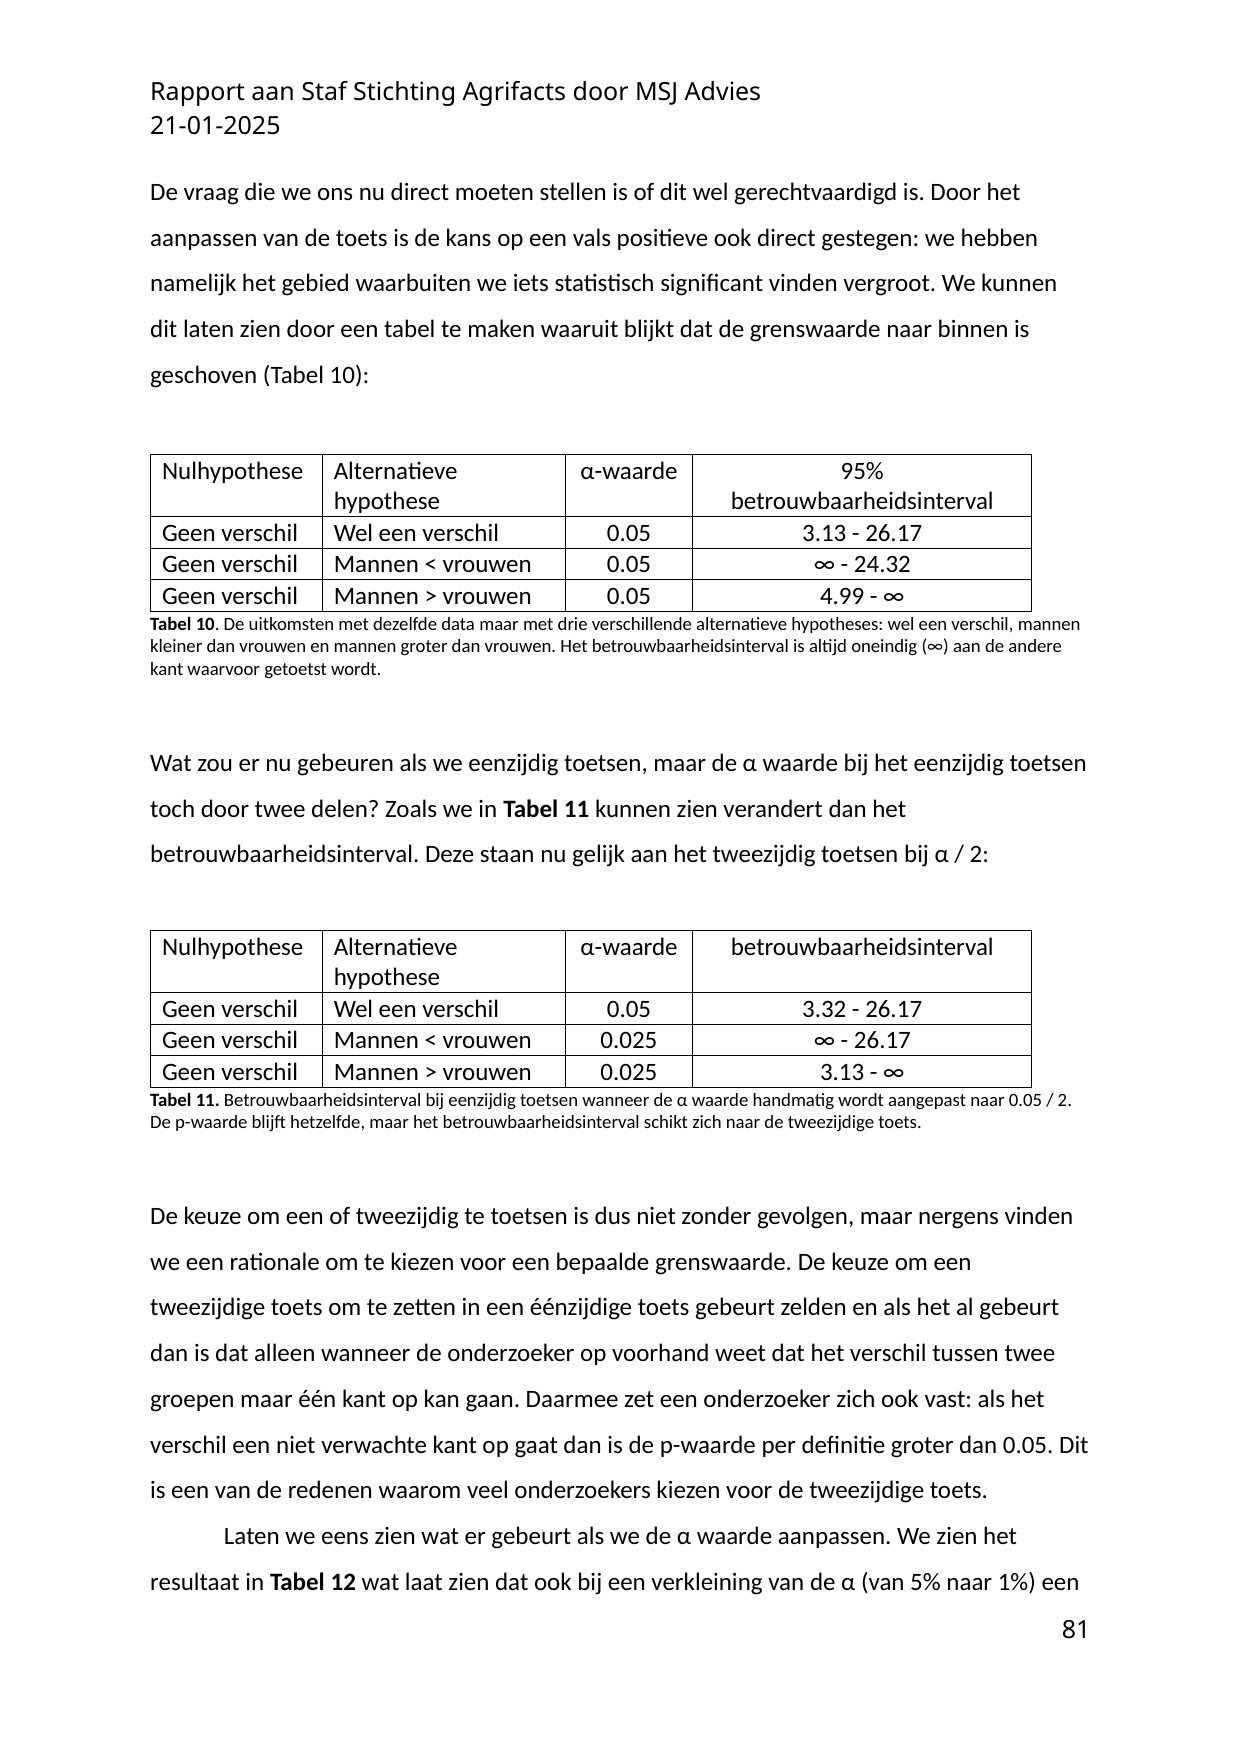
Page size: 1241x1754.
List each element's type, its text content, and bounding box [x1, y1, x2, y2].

table_cell Geen verschil [151, 580, 322, 611]
table_cell ∞ - 24.32 [693, 549, 1031, 579]
table_cell 0.05 [566, 517, 692, 547]
table_cell Mannen < vrouwen [323, 549, 565, 579]
table_cell 0.025 [566, 1025, 692, 1055]
text Wat zou er nu gebeuren als we eenzijdig toetsen, maar de α waarde bij het eenzijdig toetsen toch door twee delen? Zoals we in Tabel 11 kunnen zien verandert dan het betrouwbaarheidsinterval. Deze staan nu gelijk aan het tweezijdig toetsen bij α / 2: [150, 747, 1090, 869]
table_cell Geen verschil [151, 549, 322, 579]
table_header Alternatieve hypothese [323, 931, 565, 992]
table_cell Mannen > vrouwen [323, 1056, 565, 1087]
text De vraag die we ons nu direct moeten stellen is of dit wel gerechtvaardigd is. Door het aanpassen van de toets is de kans op een vals positieve ook direct gestegen: we hebben namelijk het gebied waarbuiten we iets statistisch significant vinden vergroot. We kunnen dit laten zien door een tabel te maken waaruit blijkt dat de grenswaarde naar binnen is geschoven (Tabel 10): [150, 176, 1090, 389]
table_cell 0.025 [566, 1056, 692, 1087]
table_cell 3.13 - ∞ [693, 1056, 1031, 1087]
table_header 95% betrouwbaarheidsinterval [693, 455, 1031, 516]
table_header Nulhypothese [151, 455, 322, 516]
table_cell 0.05 [566, 549, 692, 579]
table_cell Mannen < vrouwen [323, 1025, 565, 1055]
table_cell Geen verschil [151, 517, 322, 547]
table_cell Wel een verschil [323, 517, 565, 547]
table_cell Geen verschil [151, 1025, 322, 1055]
table_header α-waarde [566, 931, 692, 992]
table_cell Geen verschil [151, 1056, 322, 1087]
text Tabel 11. Betrouwbaarheidsinterval bij eenzijdig toetsen wanneer de α waarde handmatig wordt aangepast naar 0.05 / 2. De p-waarde blijft hetzelfde, maar het betrouwbaarheidsinterval schikt zich naar de tweezijdige toets. [150, 1088, 1090, 1133]
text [150, 1520, 1090, 1596]
table_header α-waarde [566, 455, 692, 516]
table_cell 4.99 - ∞ [693, 580, 1031, 611]
table_cell 3.32 - 26.17 [693, 993, 1031, 1023]
table_cell 3.13 - 26.17 [693, 517, 1031, 547]
table_cell 0.05 [566, 580, 692, 611]
text De keuze om een of tweezijdig te toetsen is dus niet zonder gevolgen, maar nergens vinden we een rationale om te kiezen voor een bepaalde grenswaarde. De keuze om een tweezijdige toets om te zetten in een éénzijdige toets gebeurt zelden en als het al gebeurt dan is dat alleen wanneer de onderzoeker op voorhand weet dat het verschil tussen twee groepen maar één kant op kan gaan. Daarmee zet een onderzoeker zich ook vast: als het verschil een niet verwachte kant op gaat dan is de p-waarde per definitie groter dan 0.05. Dit is een van de redenen waarom veel onderzoekers kiezen voor de tweezijdige toets. [150, 1200, 1090, 1505]
table_header Nulhypothese [151, 931, 322, 992]
table_cell Geen verschil [151, 993, 322, 1023]
table_cell Mannen > vrouwen [323, 580, 565, 611]
table_header Alternatieve hypothese [323, 455, 565, 516]
table_cell Wel een verschil [323, 993, 565, 1023]
table_cell 0.05 [566, 993, 692, 1023]
table_cell ∞ - 26.17 [693, 1025, 1031, 1055]
table_header betrouwbaarheidsinterval [693, 931, 1031, 992]
text Tabel 10. De uitkomsten met dezelfde data maar met drie verschillende alternatieve hypotheses: wel een verschil, mannen kleiner dan vrouwen en mannen groter dan vrouwen. Het betrouwbaarheidsinterval is altijd oneindig (∞) aan de andere kant waarvoor getoetst wordt. [150, 612, 1090, 680]
